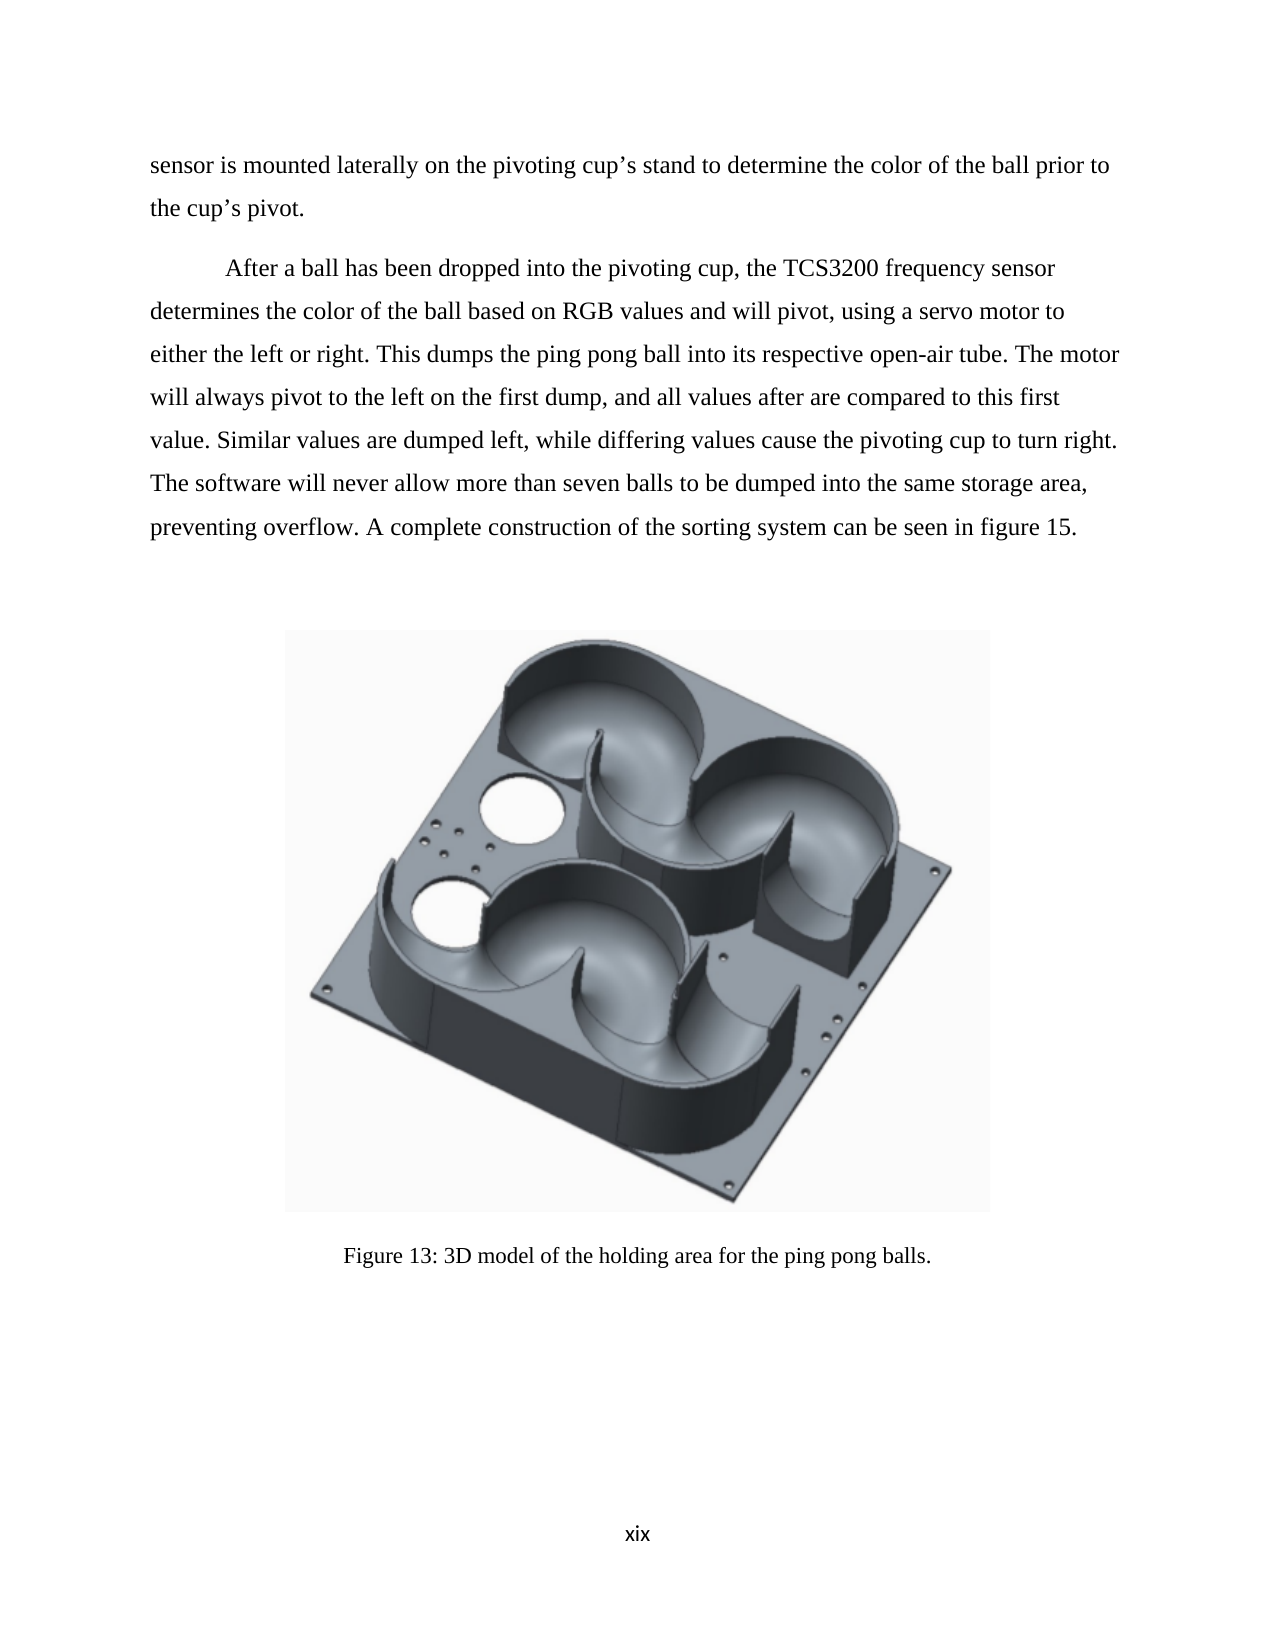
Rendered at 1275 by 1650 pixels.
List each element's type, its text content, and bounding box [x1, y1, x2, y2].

text After a ball has been dropped into the pivoting cup, the TCS3200 frequency sensor determines the color of the ball based on RGB values and will pivot, using a servo motor to either the left or right. This dumps the ping pong ball into its respective open-air tube. The motor will always pivot to the left on the first dump, and all values after are compared to this first value. Similar values are dumped left, while differing values cause the pivoting cup to turn right. The software will never allow more than seven balls to be dumped into the same storage area, preventing overflow. A complete construction of the sorting system can be seen in figure 15. [150, 253, 1125, 540]
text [150, 150, 1125, 222]
picture [285, 630, 991, 1212]
text Figure 13: 3D model of the holding area for the ping pong balls. [150, 1242, 1125, 1269]
